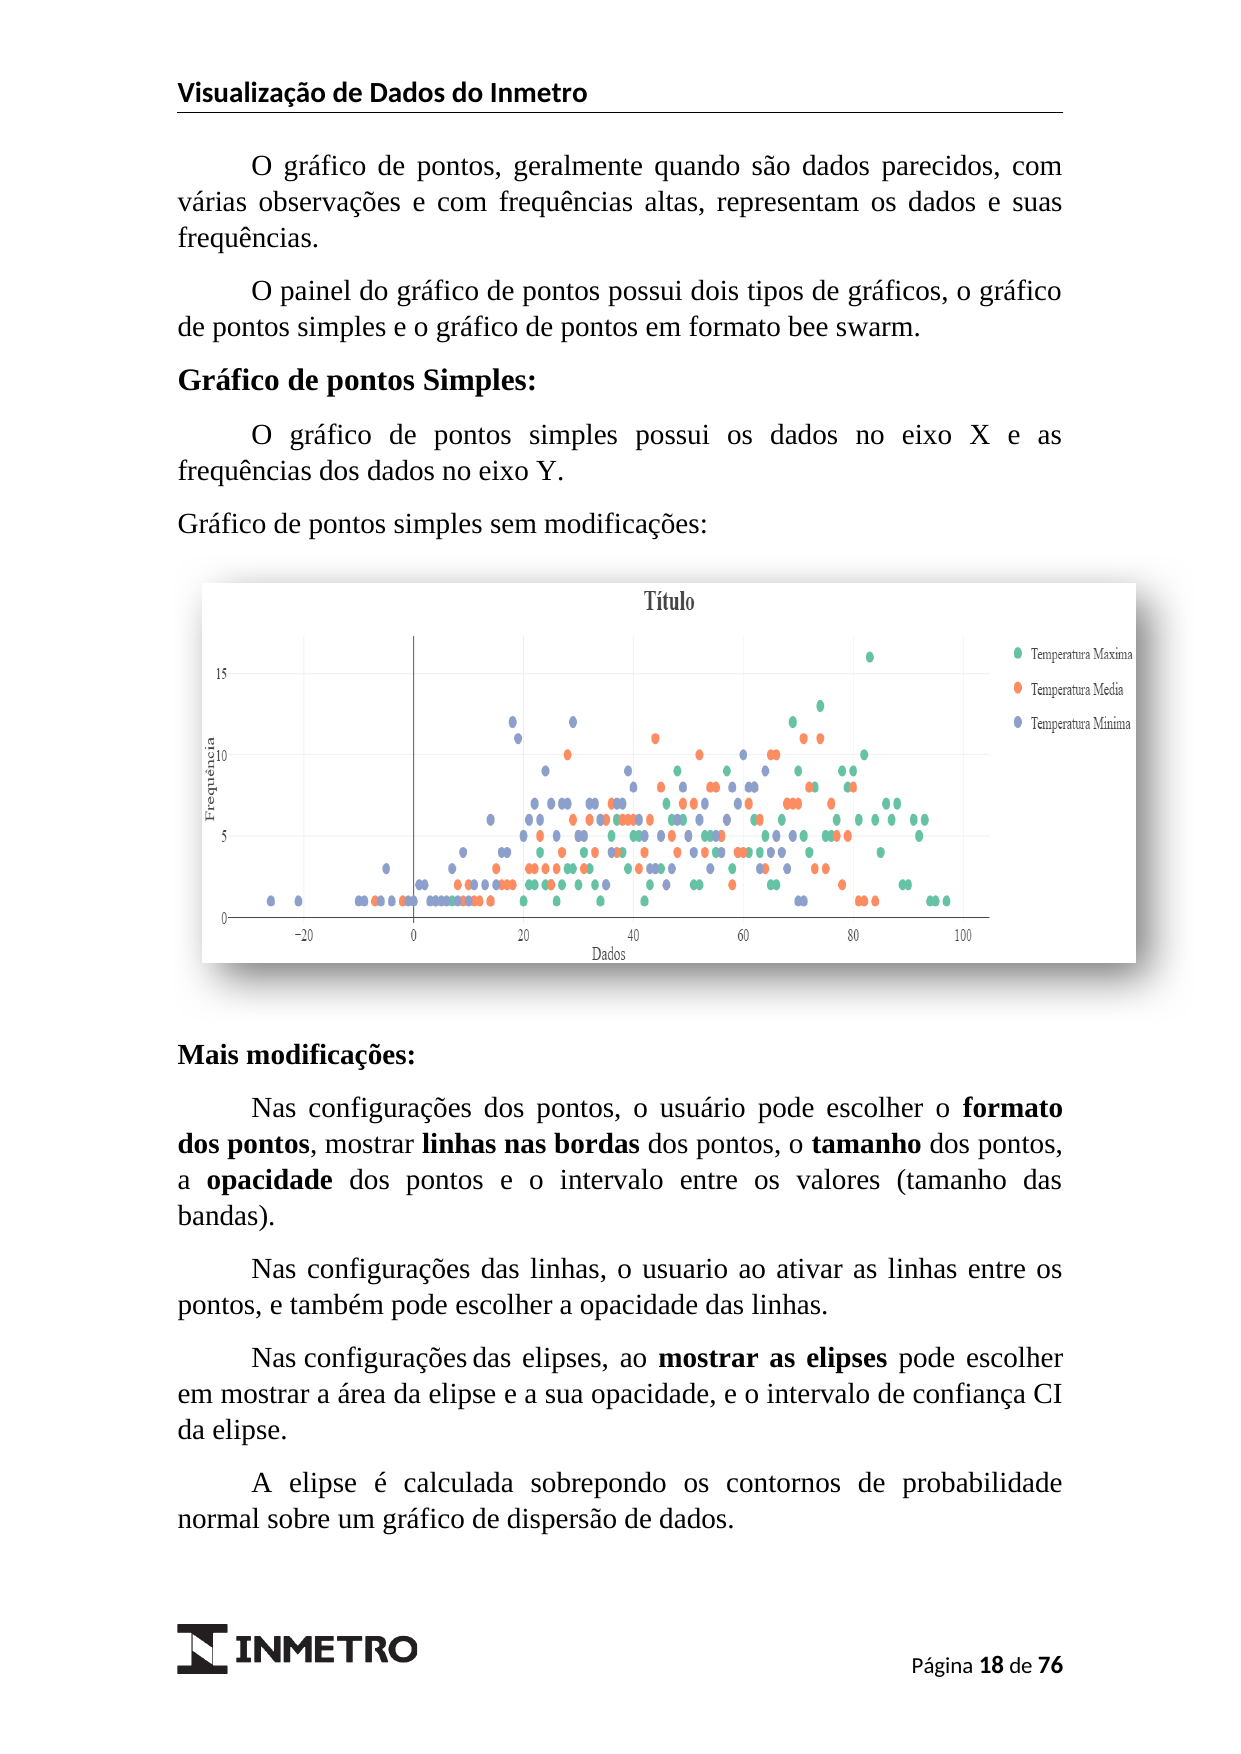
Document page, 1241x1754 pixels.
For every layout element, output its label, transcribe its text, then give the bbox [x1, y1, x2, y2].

picture [202, 583, 1136, 963]
text O gráfico de pontos simples possui os dados no eixo X e as frequências dos dados no eixo Y. [177, 417, 1063, 487]
text Nas configurações das linhas, o usuario ao ativar as linhas entre os pontos, e também pode escolher a opacidade das linhas. [177, 1251, 1063, 1321]
text A elipse é calculada sobrepondo os contornos de probabilidade normal sobre um gráfico de dispersão de dados. [177, 1465, 1063, 1535]
text Nas configurações dos pontos, o usuário pode escolher o formato dos pontos, mostrar linhas nas bordas dos pontos, o tamanho dos pontos, a opacidade dos pontos e o intervalo entre os valores (tamanho das bandas). [177, 1090, 1063, 1232]
text Gráfico de pontos simples sem modificações: [177, 506, 1063, 539]
text Gráfico de pontos Simples: [177, 362, 1063, 398]
text Nas configurações das elipses, ao mostrar as elipses pode escolher em mostrar a área da elipse e a sua opacidade, e o intervalo de confiança CI da elipse. [177, 1340, 1063, 1446]
text O painel do gráfico de pontos possui dois tipos de gráficos, o gráfico de pontos simples e o gráfico de pontos em formato bee swarm. [177, 273, 1063, 342]
text Mais modificações: [177, 1037, 1063, 1071]
picture [177, 1624, 418, 1674]
text O gráfico de pontos, geralmente quando são dados parecidos, com várias observações e com frequências altas, representam os dados e suas frequências. [177, 148, 1063, 253]
